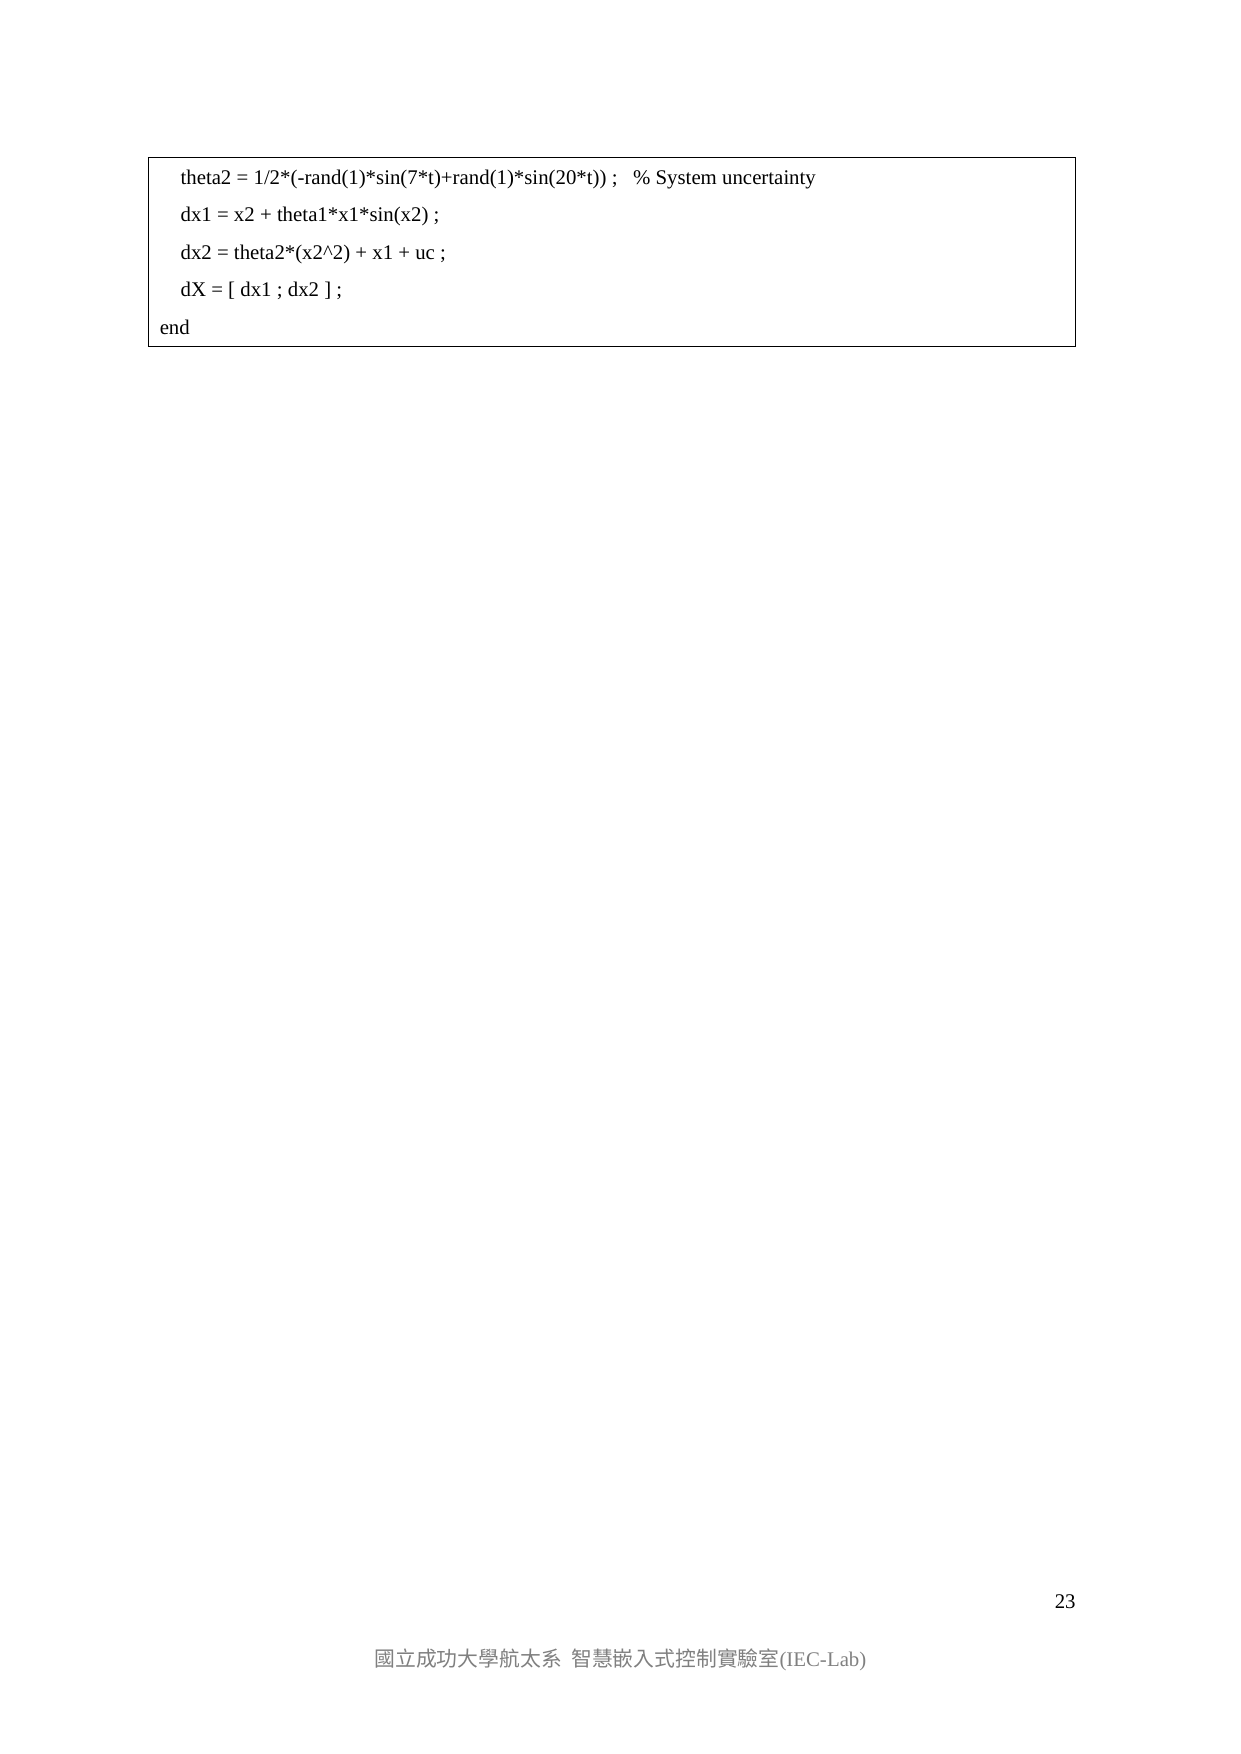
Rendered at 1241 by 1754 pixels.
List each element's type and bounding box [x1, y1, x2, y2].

table_cell [149, 158, 1075, 346]
